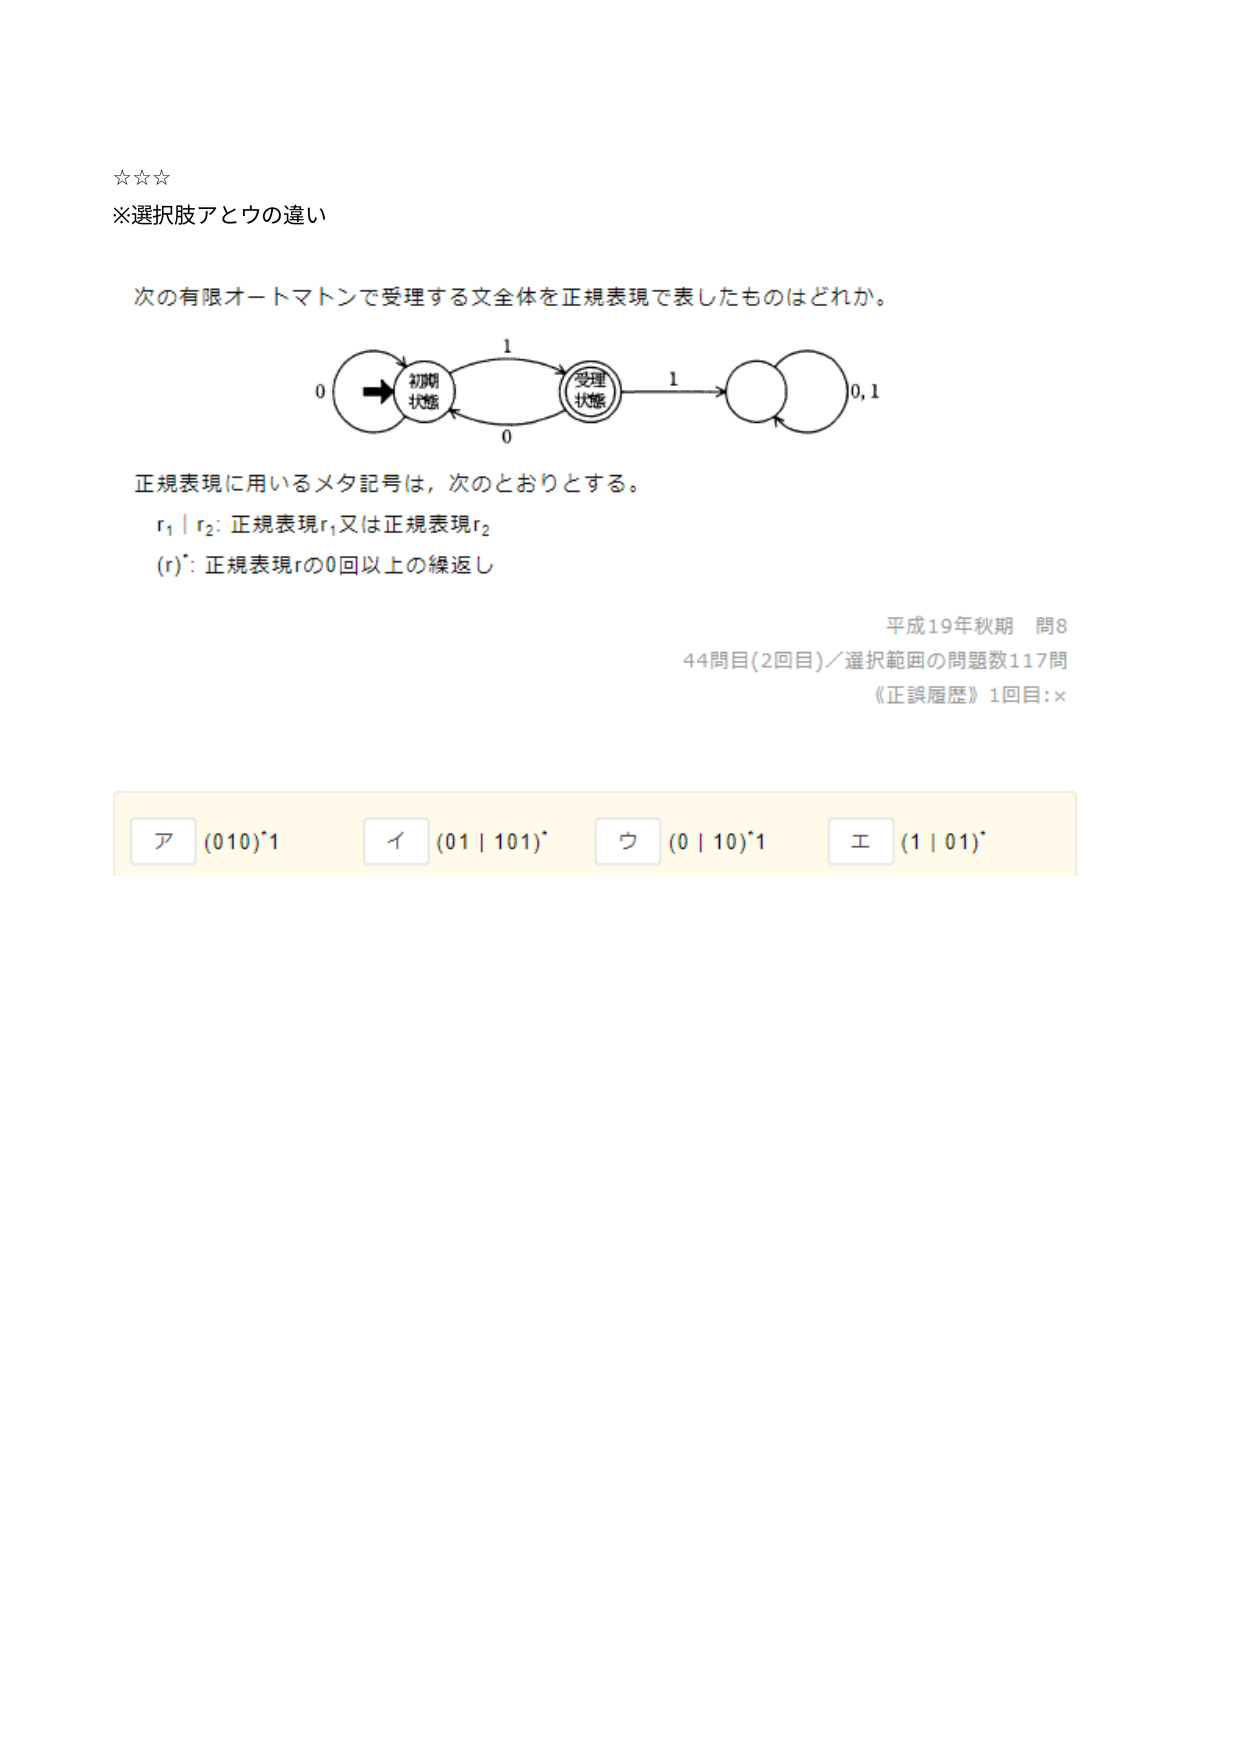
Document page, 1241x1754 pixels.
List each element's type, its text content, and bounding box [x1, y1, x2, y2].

text ※選択肢アとウの違い [112, 196, 1128, 233]
picture [112, 270, 1082, 876]
text ☆☆☆ [112, 158, 1128, 196]
